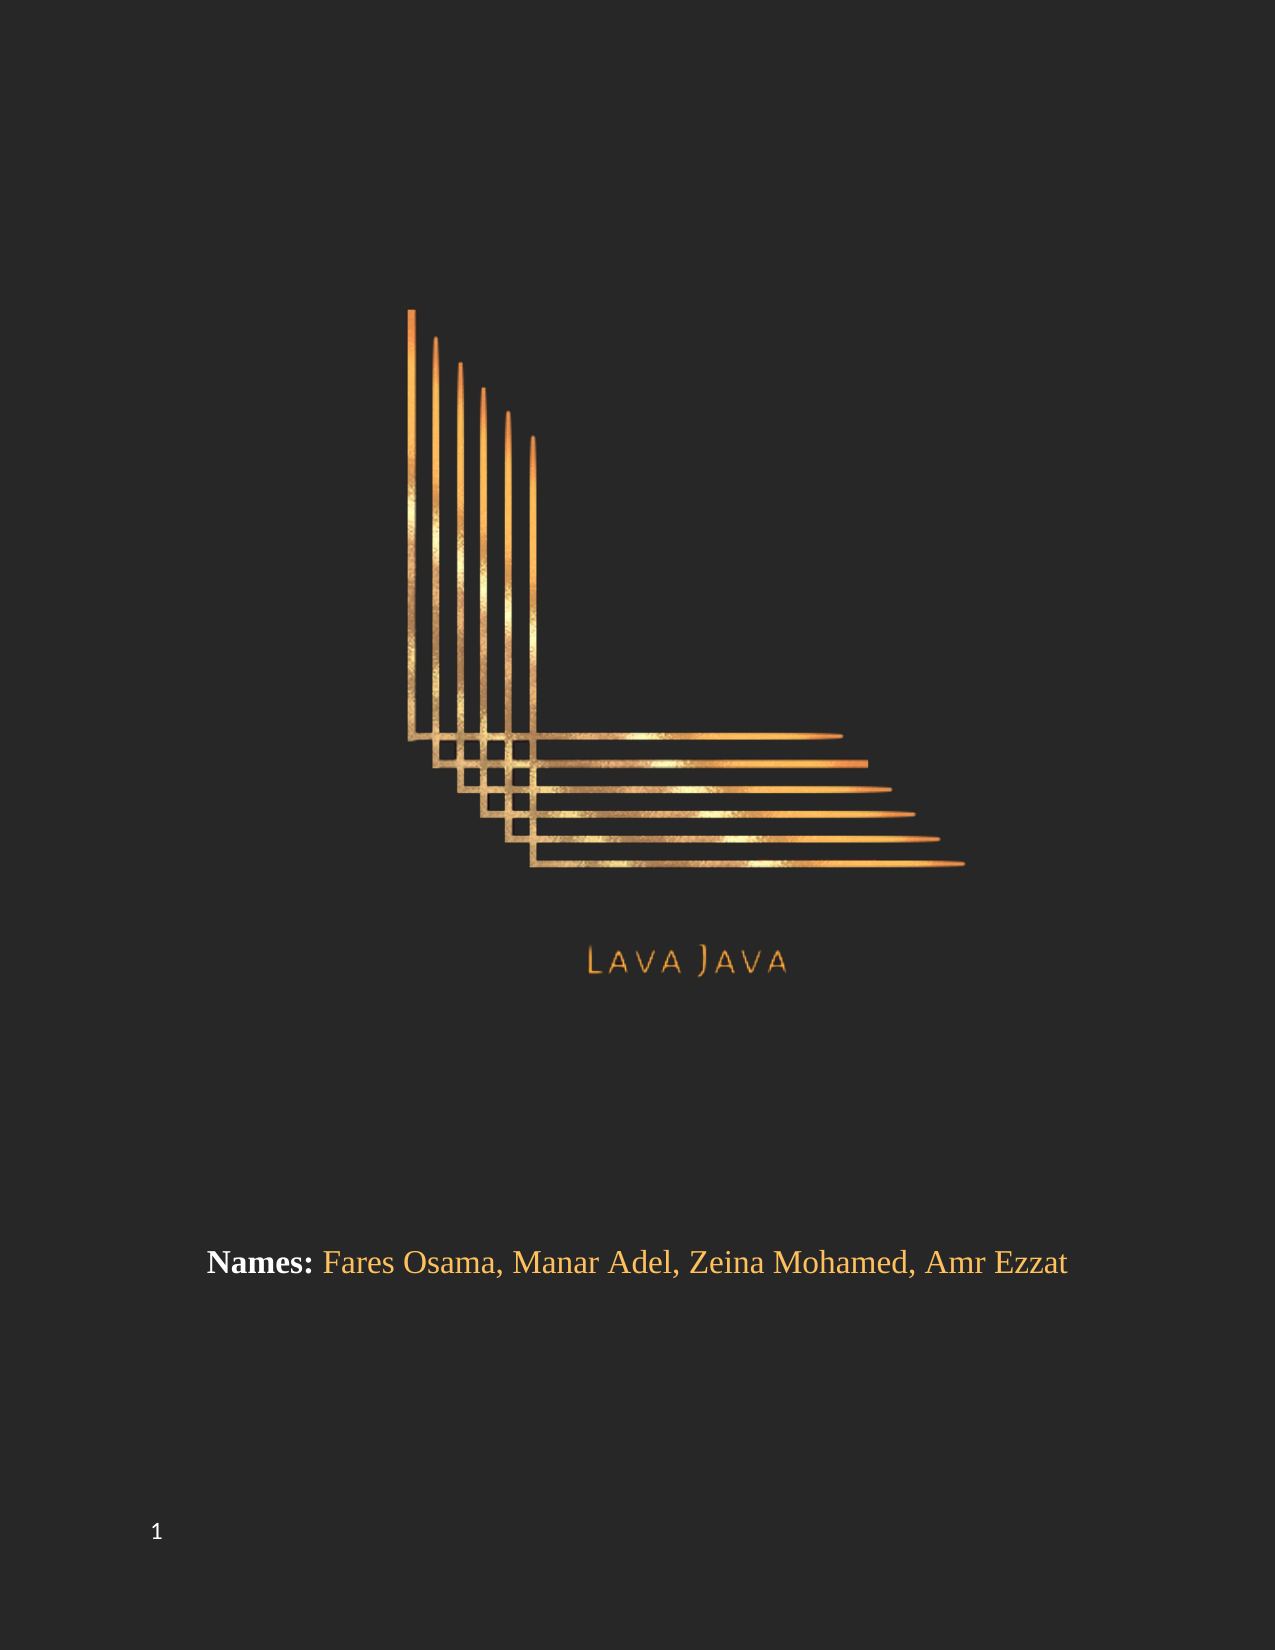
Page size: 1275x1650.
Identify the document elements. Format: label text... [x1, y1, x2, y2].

picture [402, 304, 970, 983]
text Names: Fares Osama, Manar Adel, Zeina Mohamed, Amr Ezzat [150, 1242, 1125, 1281]
